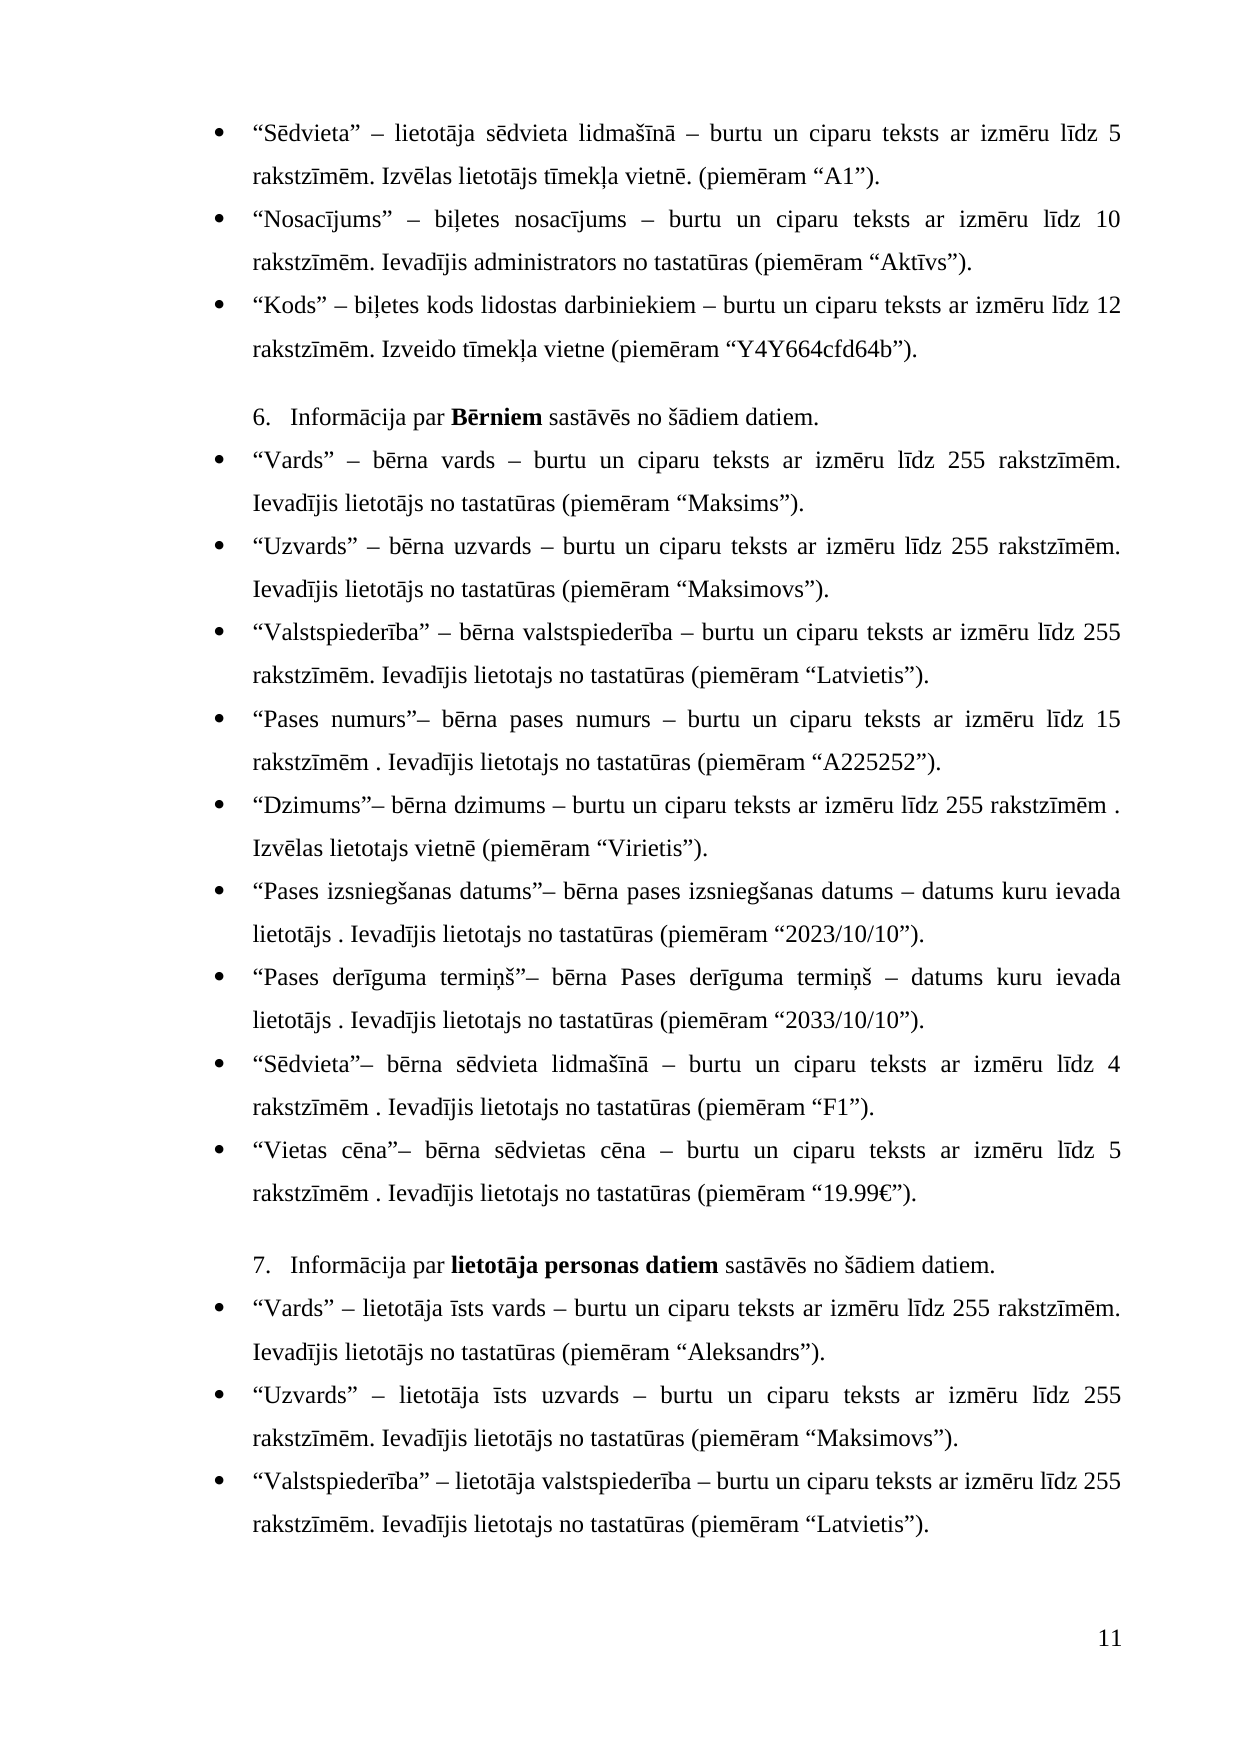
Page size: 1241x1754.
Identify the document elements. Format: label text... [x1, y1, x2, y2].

list “Valstspiederība” – lietotāja valstspiederība – burtu un ciparu teksts ar izmēru līdz 255 rakstzīmēm. Ievadījis lietotajs no tastatūras (piemēram “Latvietis”). [215, 1466, 1122, 1538]
list “Uzvards” – bērna uzvards – burtu un ciparu teksts ar izmēru līdz 255 rakstzīmēm. Ievadījis lietotājs no tastatūras (piemēram “Maksimovs”). [215, 531, 1122, 603]
list “Vietas cēna”– bērna sēdvietas cēna – burtu un ciparu teksts ar izmēru līdz 5 rakstzīmēm . Ievadījis lietotajs no tastatūras (piemēram “19.99€”). [215, 1135, 1122, 1207]
list Informācija par Bērniem sastāvēs no šādiem datiem. [252, 402, 1122, 431]
list “Pases numurs”– bērna pases numurs – burtu un ciparu teksts ar izmēru līdz 15 rakstzīmēm . Ievadījis lietotajs no tastatūras (piemēram “A225252”). [215, 704, 1122, 776]
list “Kods” – biļetes kods lidostas darbiniekiem – burtu un ciparu teksts ar izmēru līdz 12 rakstzīmēm. Izveido tīmekļa vietne (piemēram “Y4Y664cfd64b”). [215, 291, 1122, 362]
list Informācija par lietotāja personas datiem sastāvēs no šādiem datiem. [252, 1250, 1122, 1279]
list “Valstspiederība” – bērna valstspiederība – burtu un ciparu teksts ar izmēru līdz 255 rakstzīmēm. Ievadījis lietotajs no tastatūras (piemēram “Latvietis”). [215, 617, 1122, 689]
list “Pases derīguma termiņš”– bērna Pases derīguma termiņš – datums kuru ievada lietotājs . Ievadījis lietotajs no tastatūras (piemēram “2033/10/10”). [215, 962, 1122, 1034]
list “Nosacījums” – biļetes nosacījums – burtu un ciparu teksts ar izmēru līdz 10 rakstzīmēm. Ievadījis administrators no tastatūras (piemēram “Aktīvs”). [215, 204, 1122, 276]
list “Vards” – lietotāja īsts vards – burtu un ciparu teksts ar izmēru līdz 255 rakstzīmēm. Ievadījis lietotājs no tastatūras (piemēram “Aleksandrs”). [215, 1293, 1122, 1365]
list “Sēdvieta” – lietotāja sēdvieta lidmašīnā – burtu un ciparu teksts ar izmēru līdz 5 rakstzīmēm. Izvēlas lietotājs tīmekļa vietnē. (piemēram “A1”). [215, 118, 1122, 190]
list “Vards” – bērna vards – burtu un ciparu teksts ar izmēru līdz 255 rakstzīmēm. Ievadījis lietotājs no tastatūras (piemēram “Maksims”). [215, 445, 1122, 517]
list “Sēdvieta”– bērna sēdvieta lidmašīnā – burtu un ciparu teksts ar izmēru līdz 4 rakstzīmēm . Ievadījis lietotajs no tastatūras (piemēram “F1”). [215, 1049, 1122, 1121]
list “Dzimums”– bērna dzimums – burtu un ciparu teksts ar izmēru līdz 255 rakstzīmēm . Izvēlas lietotajs vietnē (piemēram “Virietis”). [215, 790, 1122, 862]
list “Pases izsniegšanas datums”– bērna pases izsniegšanas datums – datums kuru ievada lietotājs . Ievadījis lietotajs no tastatūras (piemēram “2023/10/10”). [215, 876, 1122, 948]
list “Uzvards” – lietotāja īsts uzvards – burtu un ciparu teksts ar izmēru līdz 255 rakstzīmēm. Ievadījis lietotājs no tastatūras (piemēram “Maksimovs”). [215, 1380, 1122, 1452]
